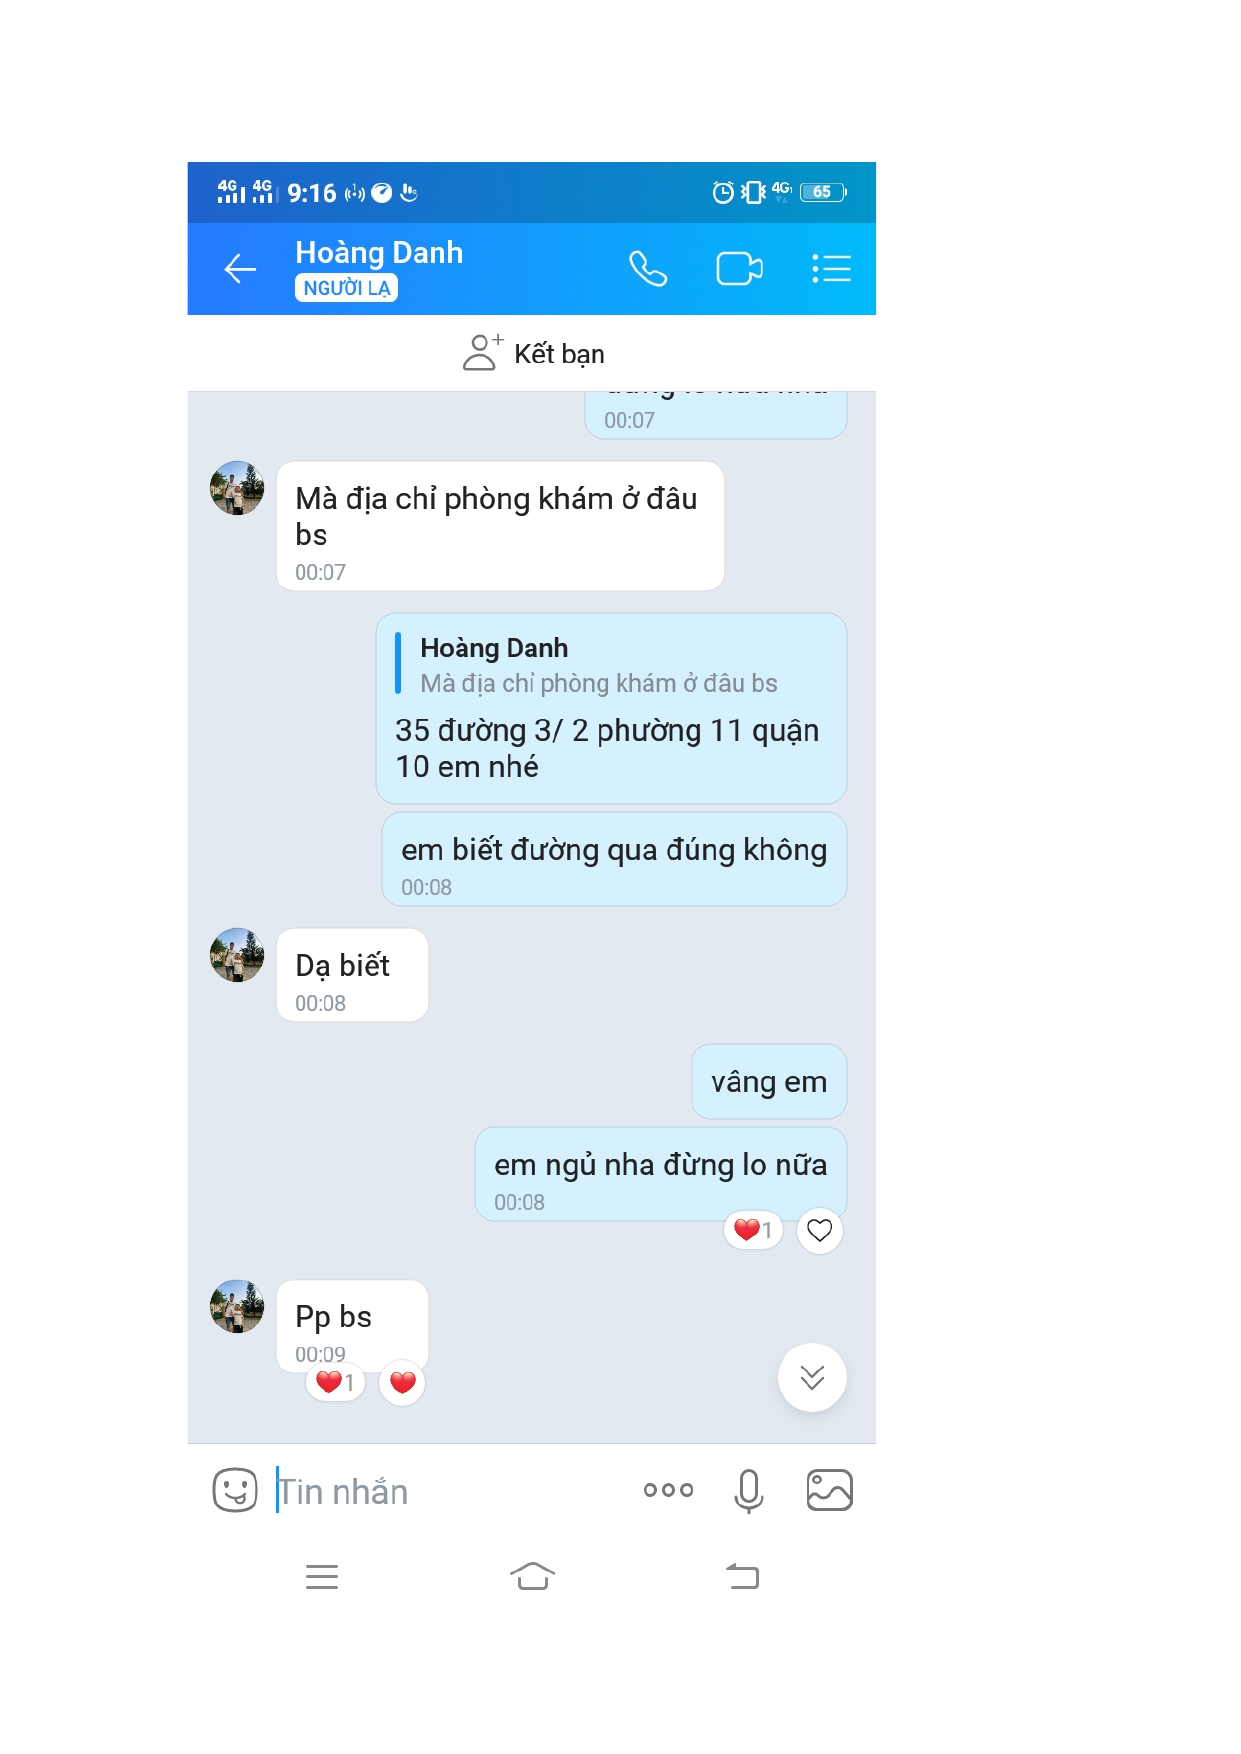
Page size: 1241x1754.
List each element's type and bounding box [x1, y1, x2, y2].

picture [713, 181, 734, 204]
picture [824, 267, 850, 271]
picture [772, 182, 793, 193]
picture [824, 278, 850, 282]
picture [842, 186, 847, 199]
picture [717, 252, 763, 286]
picture [799, 184, 830, 202]
picture [824, 255, 850, 259]
picture [741, 181, 766, 204]
picture [187, 162, 877, 1592]
